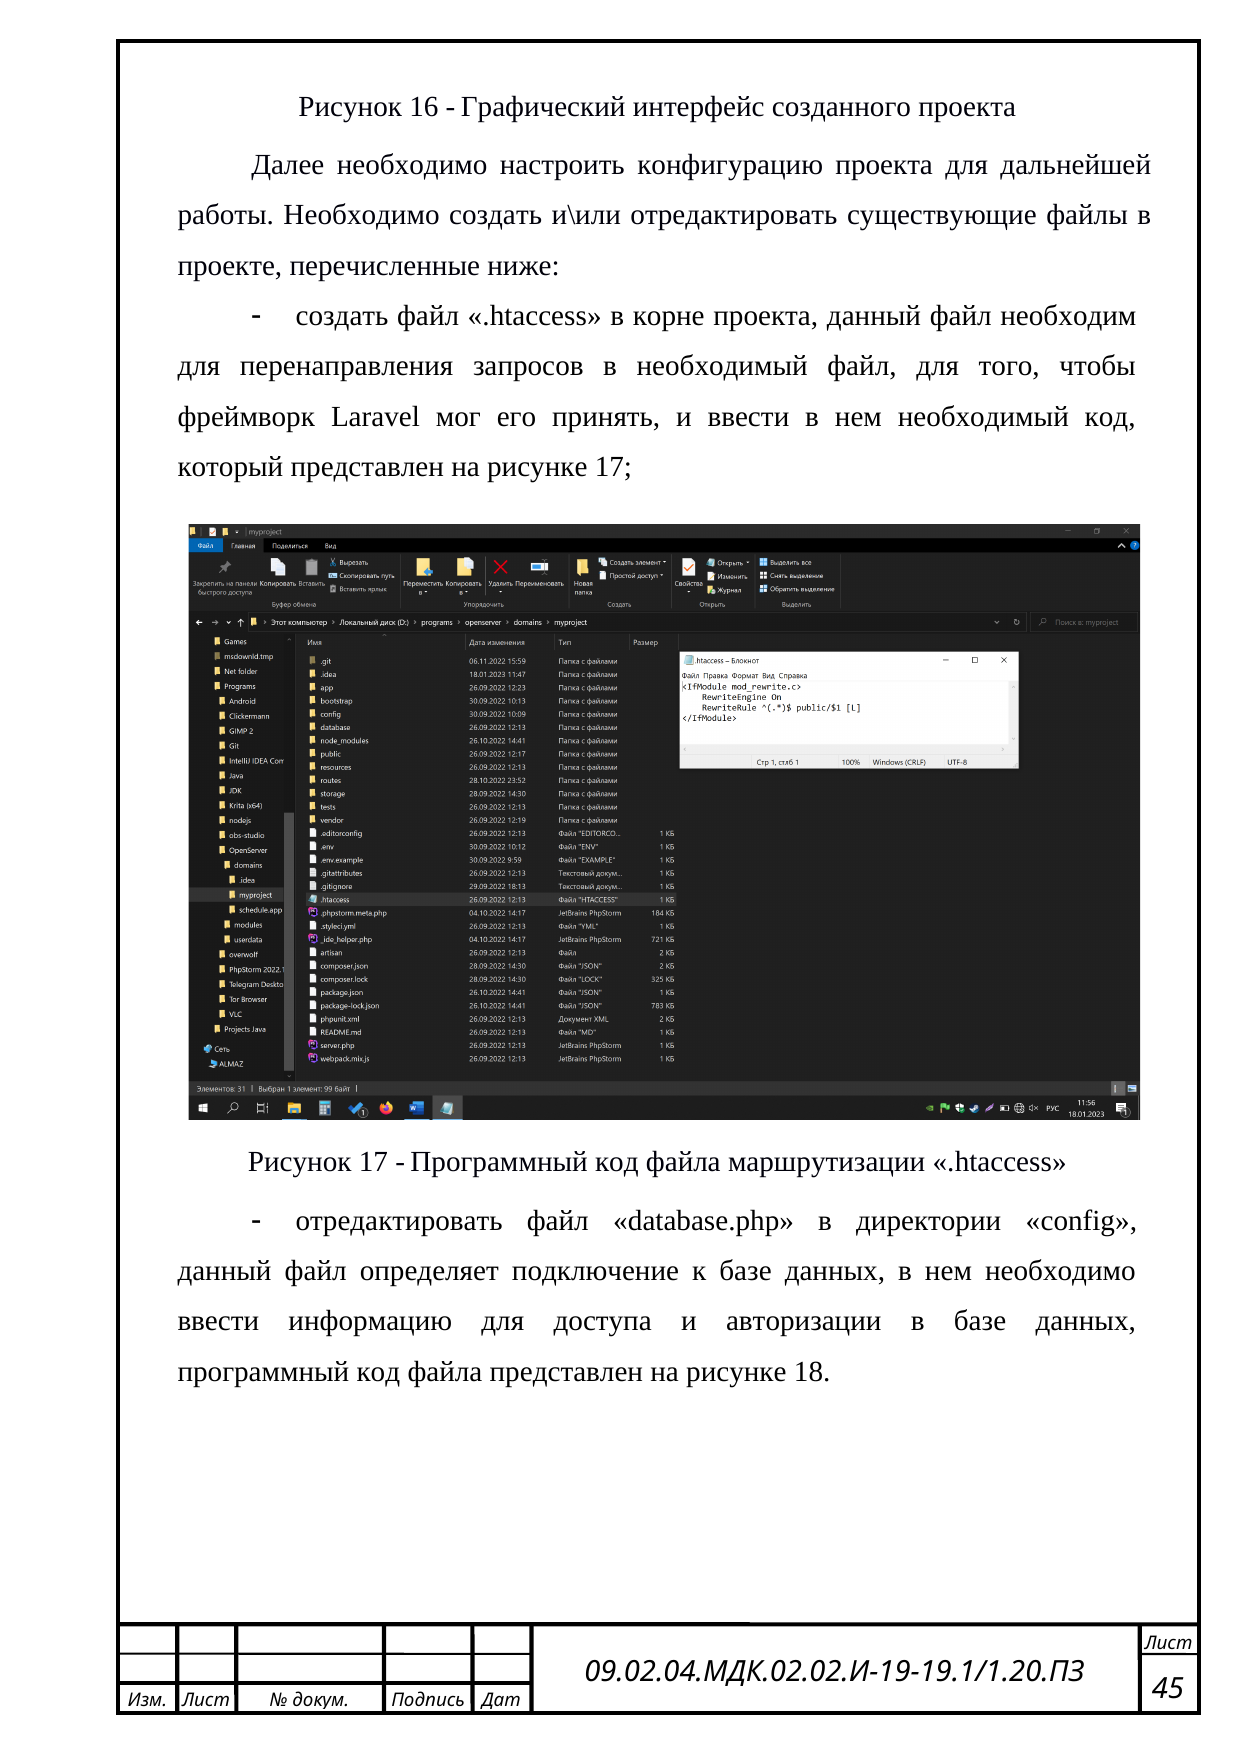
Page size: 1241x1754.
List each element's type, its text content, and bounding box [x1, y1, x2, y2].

text Программный код файла маршрутизации «.htaccess» [177, 1144, 1137, 1178]
picture [188, 524, 1141, 1120]
text Графический интерфейс созданного проекта [177, 89, 1137, 122]
list отредактировать файл «database.php» в директории «config», данный файл определяет подключение к базе данных, в нем необходимо ввести информацию для доступа и авторизации в базе данных, программный код файла представлен на рисунке 18. [177, 1203, 1137, 1387]
text Далее необходимо настроить конфигурацию проекта для дальнейшей работы. Необходимо создать и\или отредактировать существующие файлы в проекте, перечисленные ниже: [177, 147, 1152, 281]
list создать файл «.htaccess» в корне проекта, данный файл необходим для перенаправления запросов в необходимый файл, для того, чтобы фреймворк Laravel мог его принять, и ввести в нем необходимый код, который представлен на рисунке 17; [177, 298, 1137, 483]
